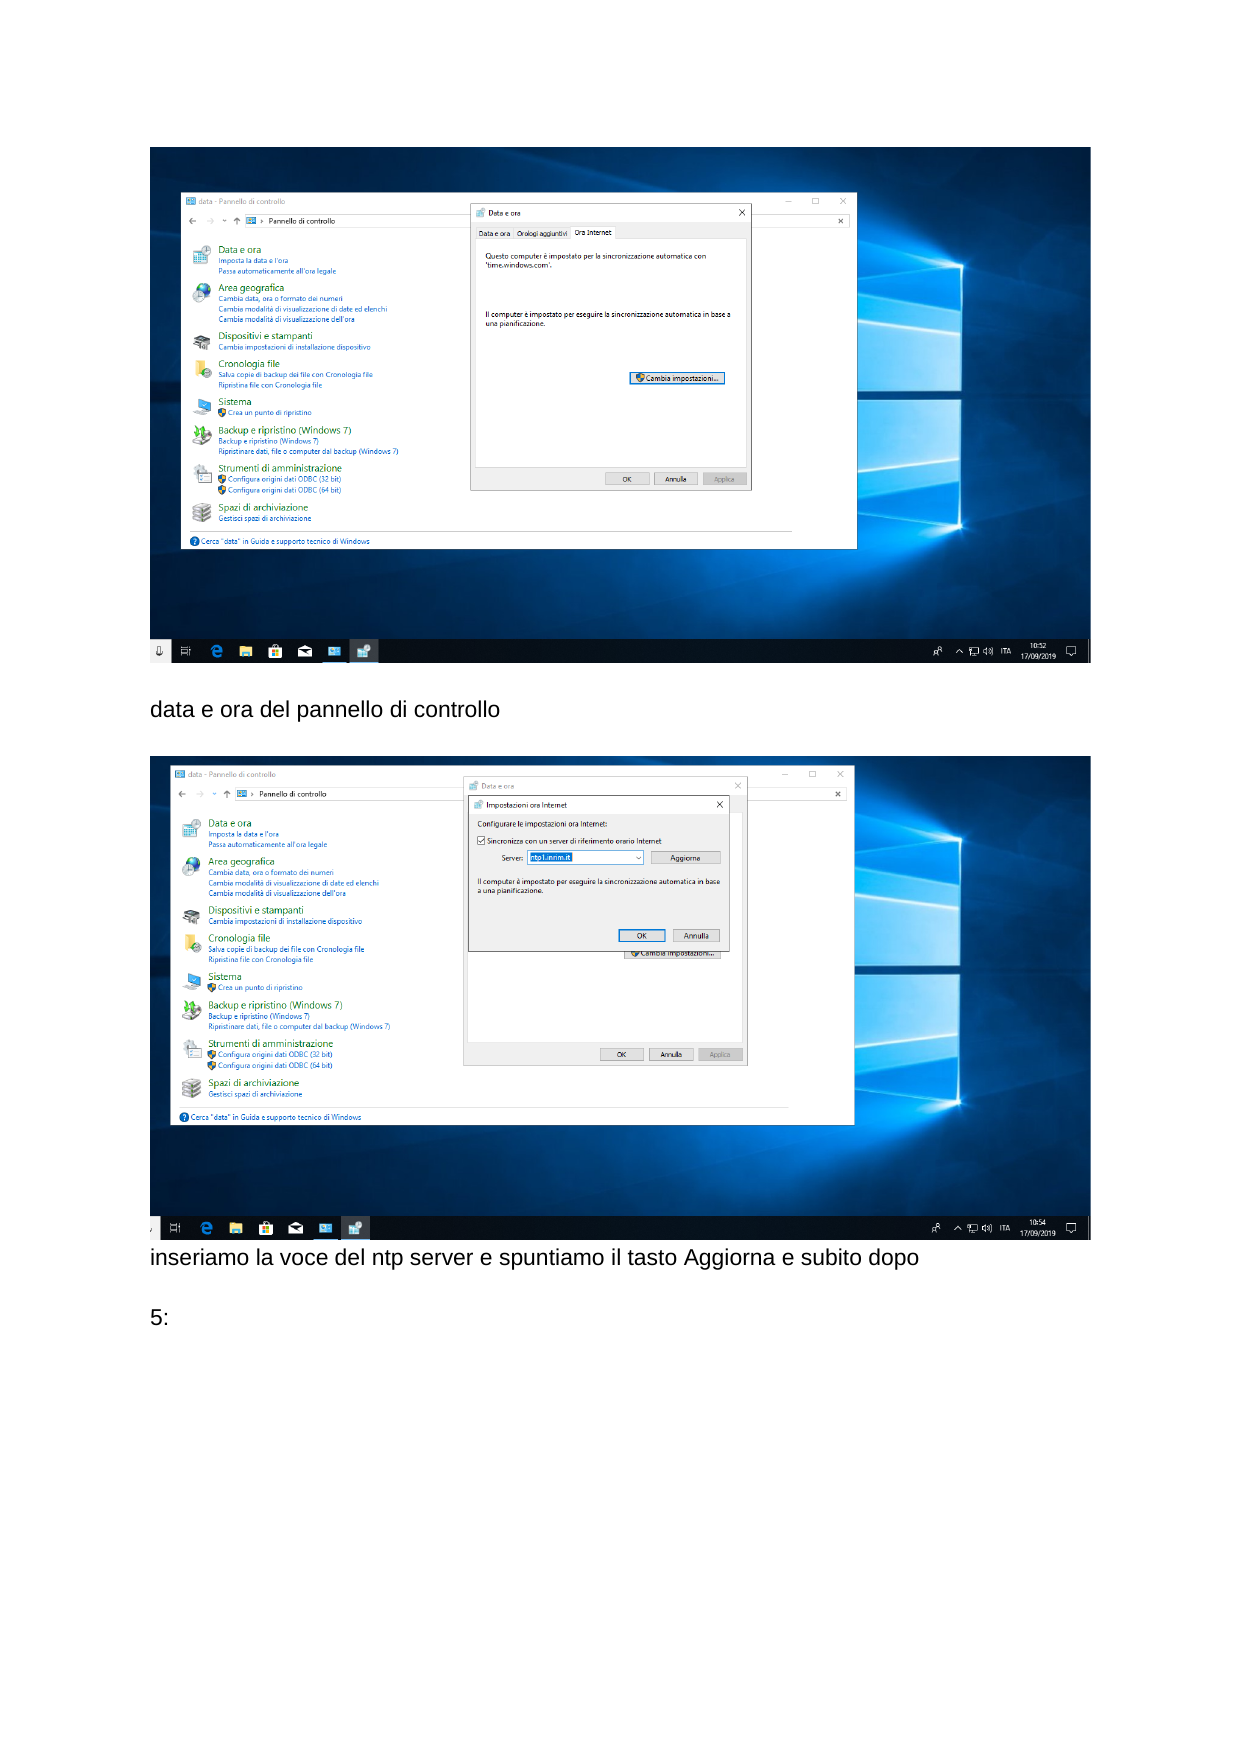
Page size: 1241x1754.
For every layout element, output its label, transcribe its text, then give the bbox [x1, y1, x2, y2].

text inseriamo la voce del ntp server e spuntiamo il tasto Aggiorna e subito dopo [150, 1244, 1090, 1270]
picture [150, 756, 1091, 1240]
picture [150, 147, 1091, 663]
text data e ora del pannello di controllo [150, 696, 1090, 723]
text 5: [150, 1304, 1090, 1331]
